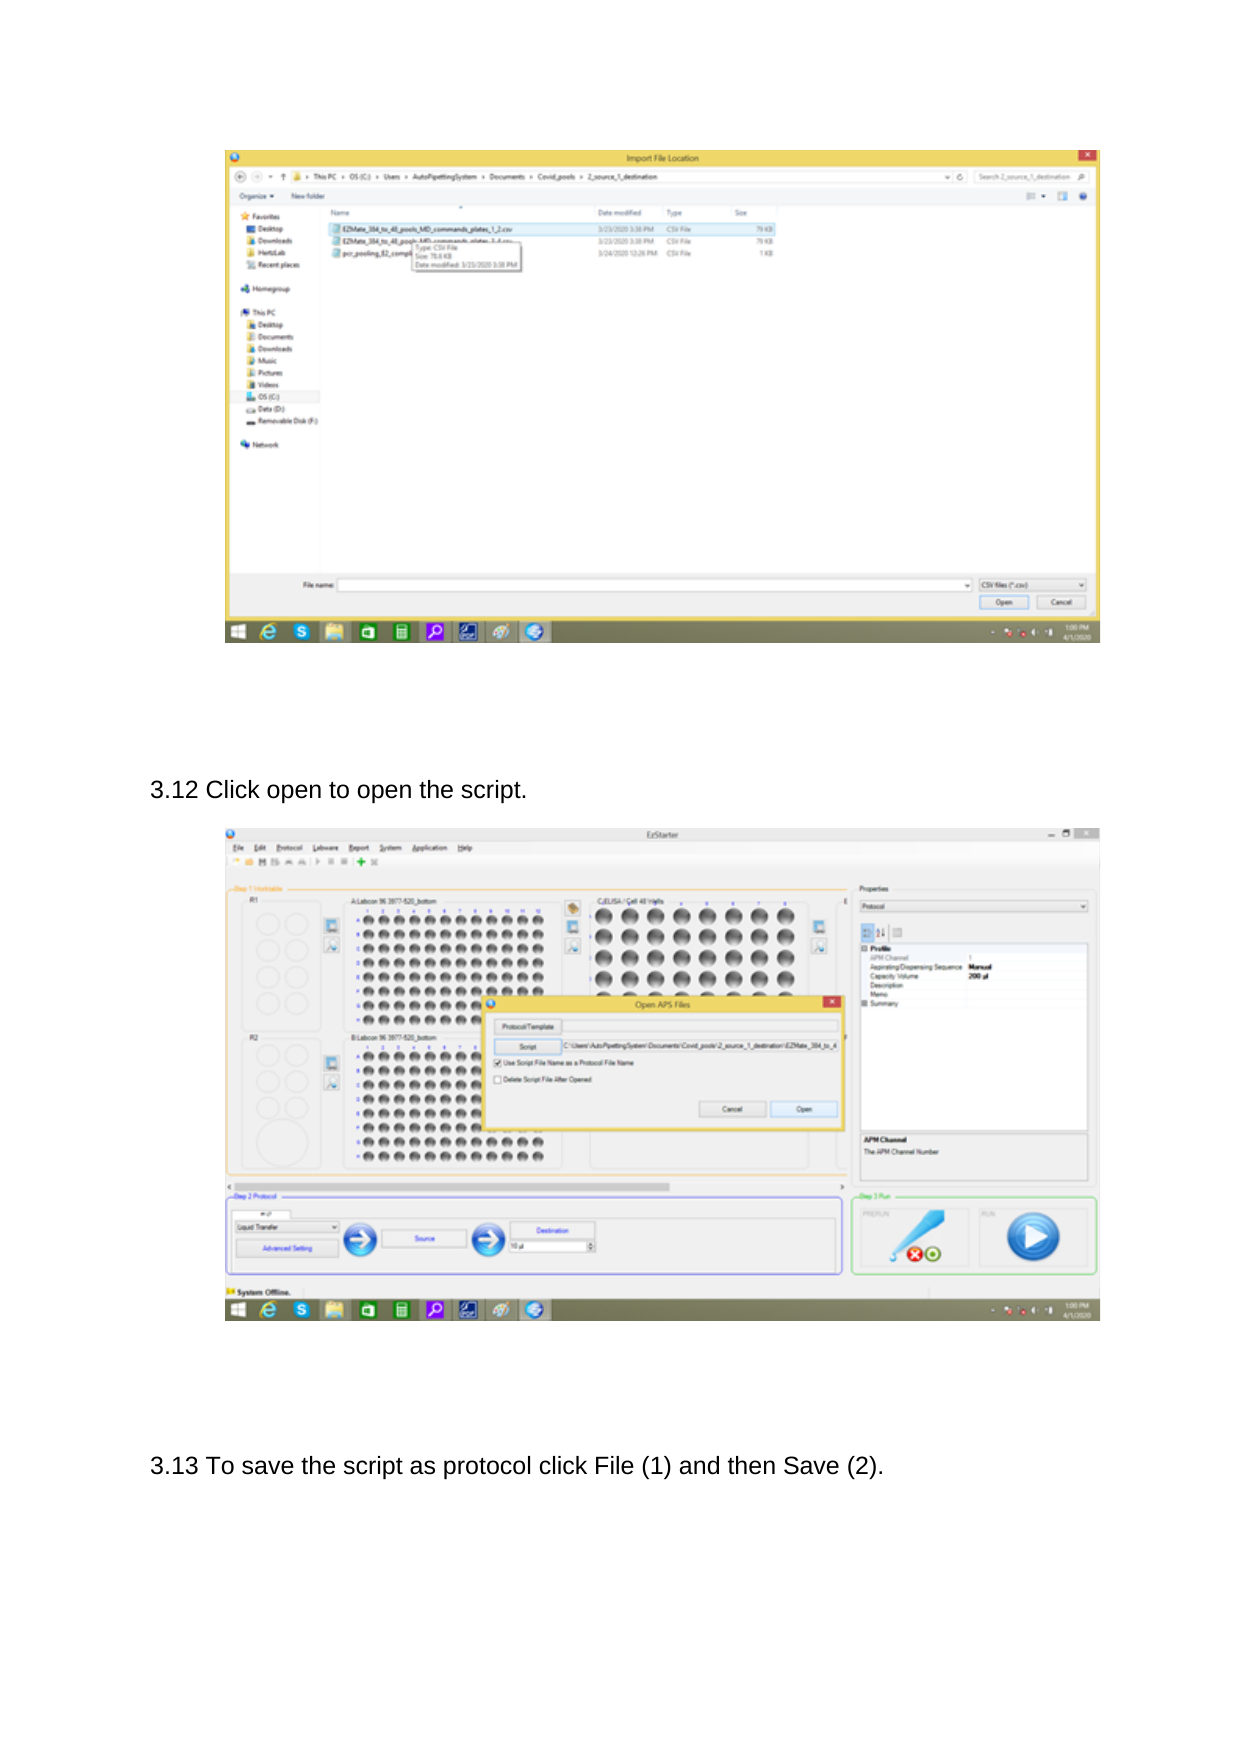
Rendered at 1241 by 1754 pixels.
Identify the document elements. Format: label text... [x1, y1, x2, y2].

text 3.12 Click open to open the script. [150, 775, 1090, 803]
picture [225, 828, 1100, 1321]
picture [225, 150, 1100, 643]
text 3.13 To save the script as protocol click File (1) and then Save (2). [150, 1451, 1090, 1479]
